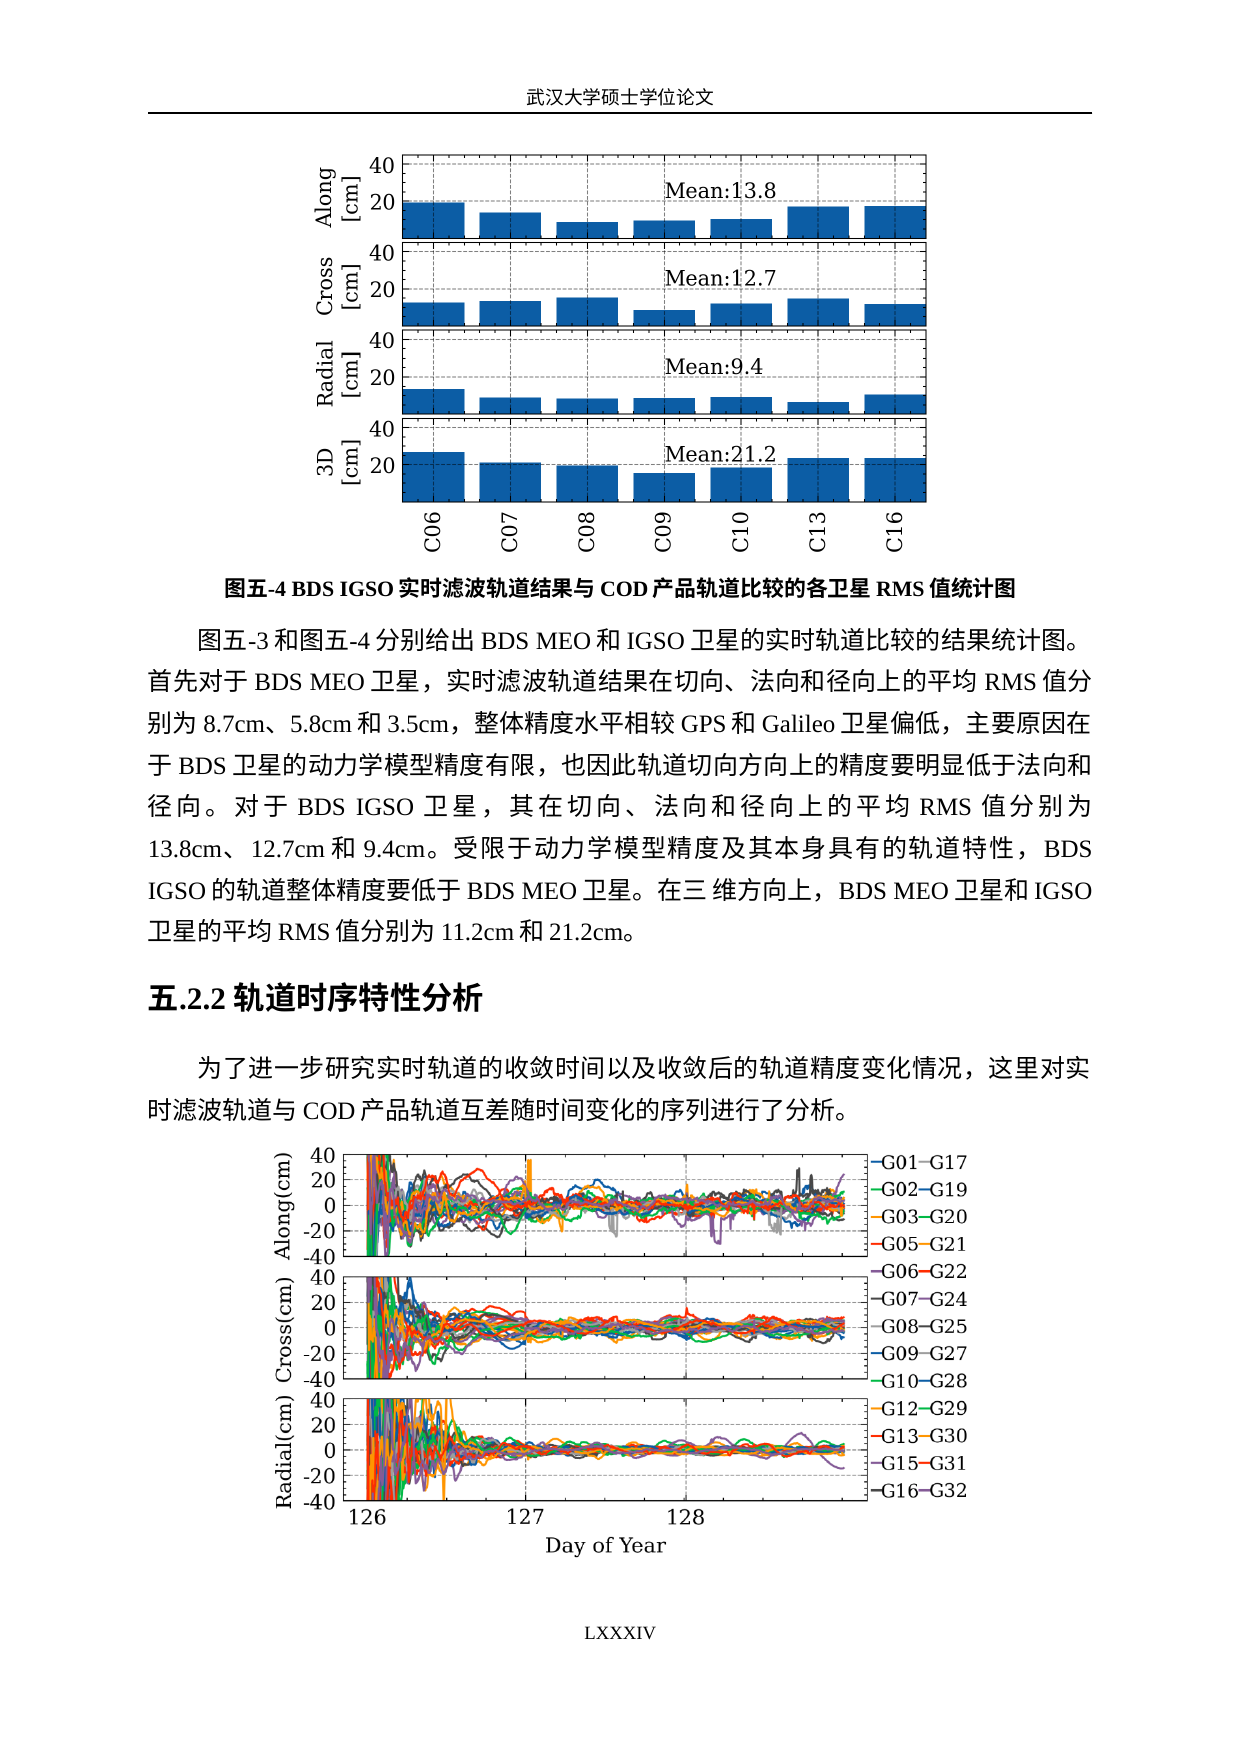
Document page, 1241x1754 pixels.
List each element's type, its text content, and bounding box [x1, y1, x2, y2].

picture [307, 147, 933, 559]
text 轨道时序特性分析 [148, 973, 1092, 1018]
picture [266, 1139, 975, 1564]
text 为了进一步研究实时轨道的收敛时间以及收敛后的轨道精度变化情况，这里对实时滤波轨道与COD产品轨道互差随时间变化的序列进行了分析。 [148, 1043, 1092, 1127]
text 图5-4和图5-5分别给出BDS MEO和IGSO卫星的实时轨道比较的结果统计图。首先对于BDS MEO卫星，实时滤波轨道结果在切向、法向和径向上的平均RMS值分别为8.7cm、5.8cm和3.5cm，整体精度水平相较GPS和Galileo卫星偏低，主要原因在于BDS卫星的动力学模型精度有限，也因此轨道切向方向上的精度要明显低于法向和径向。对于BDS IGSO卫星，其在切向、法向和径向上的平均RMS值分别为13.8cm、12.7cm和9.4cm。受限于动力学模型精度及其本身具有的轨道特性，BDS IGSO的轨道整体精度要低于BDS MEO卫星。在三 维方向上，BDS MEO卫星和IGSO卫星的平均RMS值分别为11.2cm和21.2cm。 [148, 615, 1092, 948]
text BDS IGSO实时滤波轨道结果与COD产品轨道比较的各卫星RMS值统计图 [148, 571, 1092, 602]
